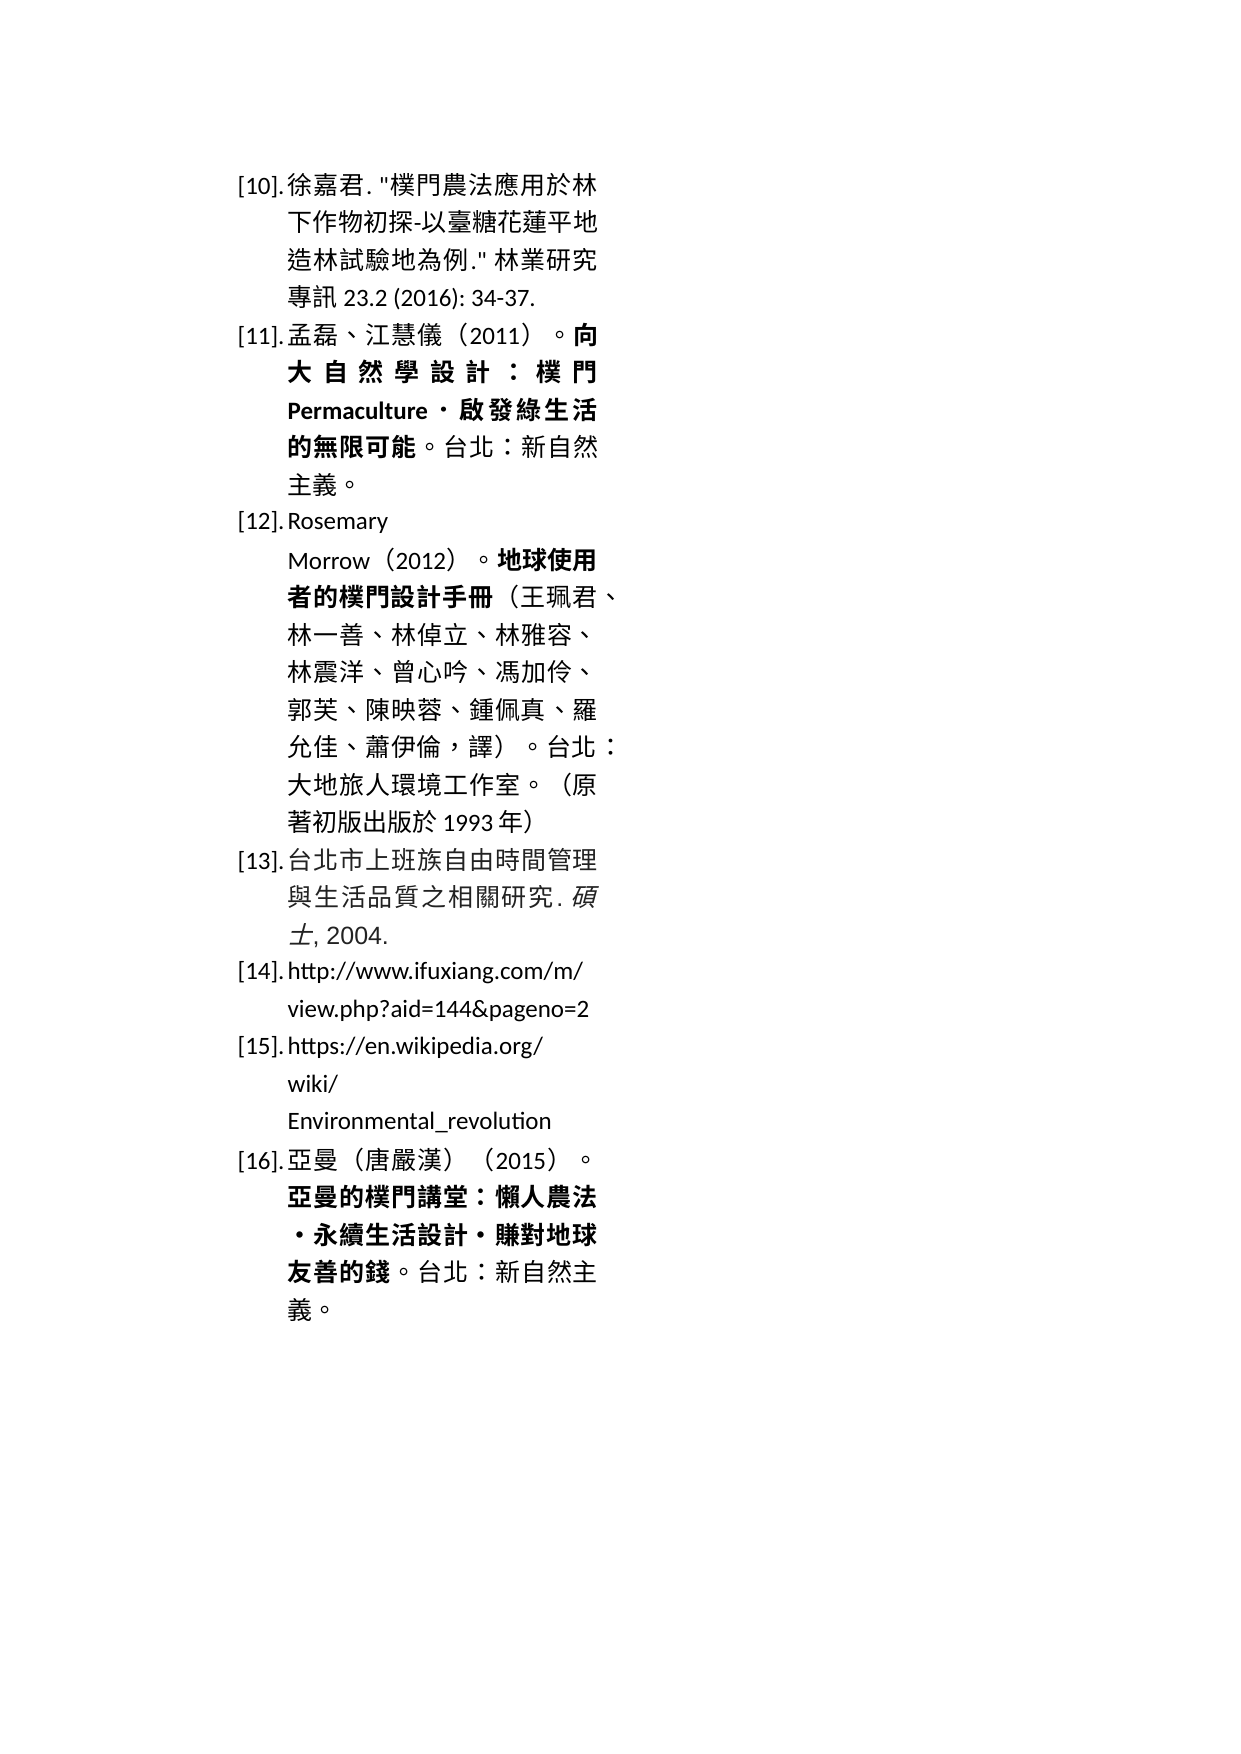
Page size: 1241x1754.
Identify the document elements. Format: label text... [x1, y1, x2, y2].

list 徐嘉君. "樸門農法應用於林下作物初探-以臺糖花蓮平地造林試驗地為例." 林業研究專訊 23.2 (2016): 34-37. [237, 164, 598, 314]
list 台北市上班族自由時間管理與生活品質之相關研究. 碩士, 2004. [237, 839, 598, 952]
list http://www.ifuxiang.com/m/view.php?aid=144&pageno=2 [237, 952, 598, 1027]
list 亞曼（唐嚴漢）（2015）。亞曼的樸門講堂：懶人農法‧永續生活設計‧賺對地球友善的錢。台北：新自然主義。 [237, 1139, 598, 1327]
list https://en.wikipedia.org/wiki/Environmental_revolution [237, 1027, 598, 1139]
list 孟磊、江慧儀（2011）。向大自然學設計：樸門Permaculture．啟發綠生活的無限可能。台北：新自然主義。 [237, 314, 598, 502]
list Rosemary Morrow（2012）。地球使用者的樸門設計手冊（王珮君、林一善、林倬立、林雅容、林震洋、曾心吟、馮加伶、郭芙、陳映蓉、鍾佩真、羅允佳、蕭伊倫，譯）。台北：大地旅人環境工作室。（原著初版出版於1993年） [237, 502, 598, 839]
